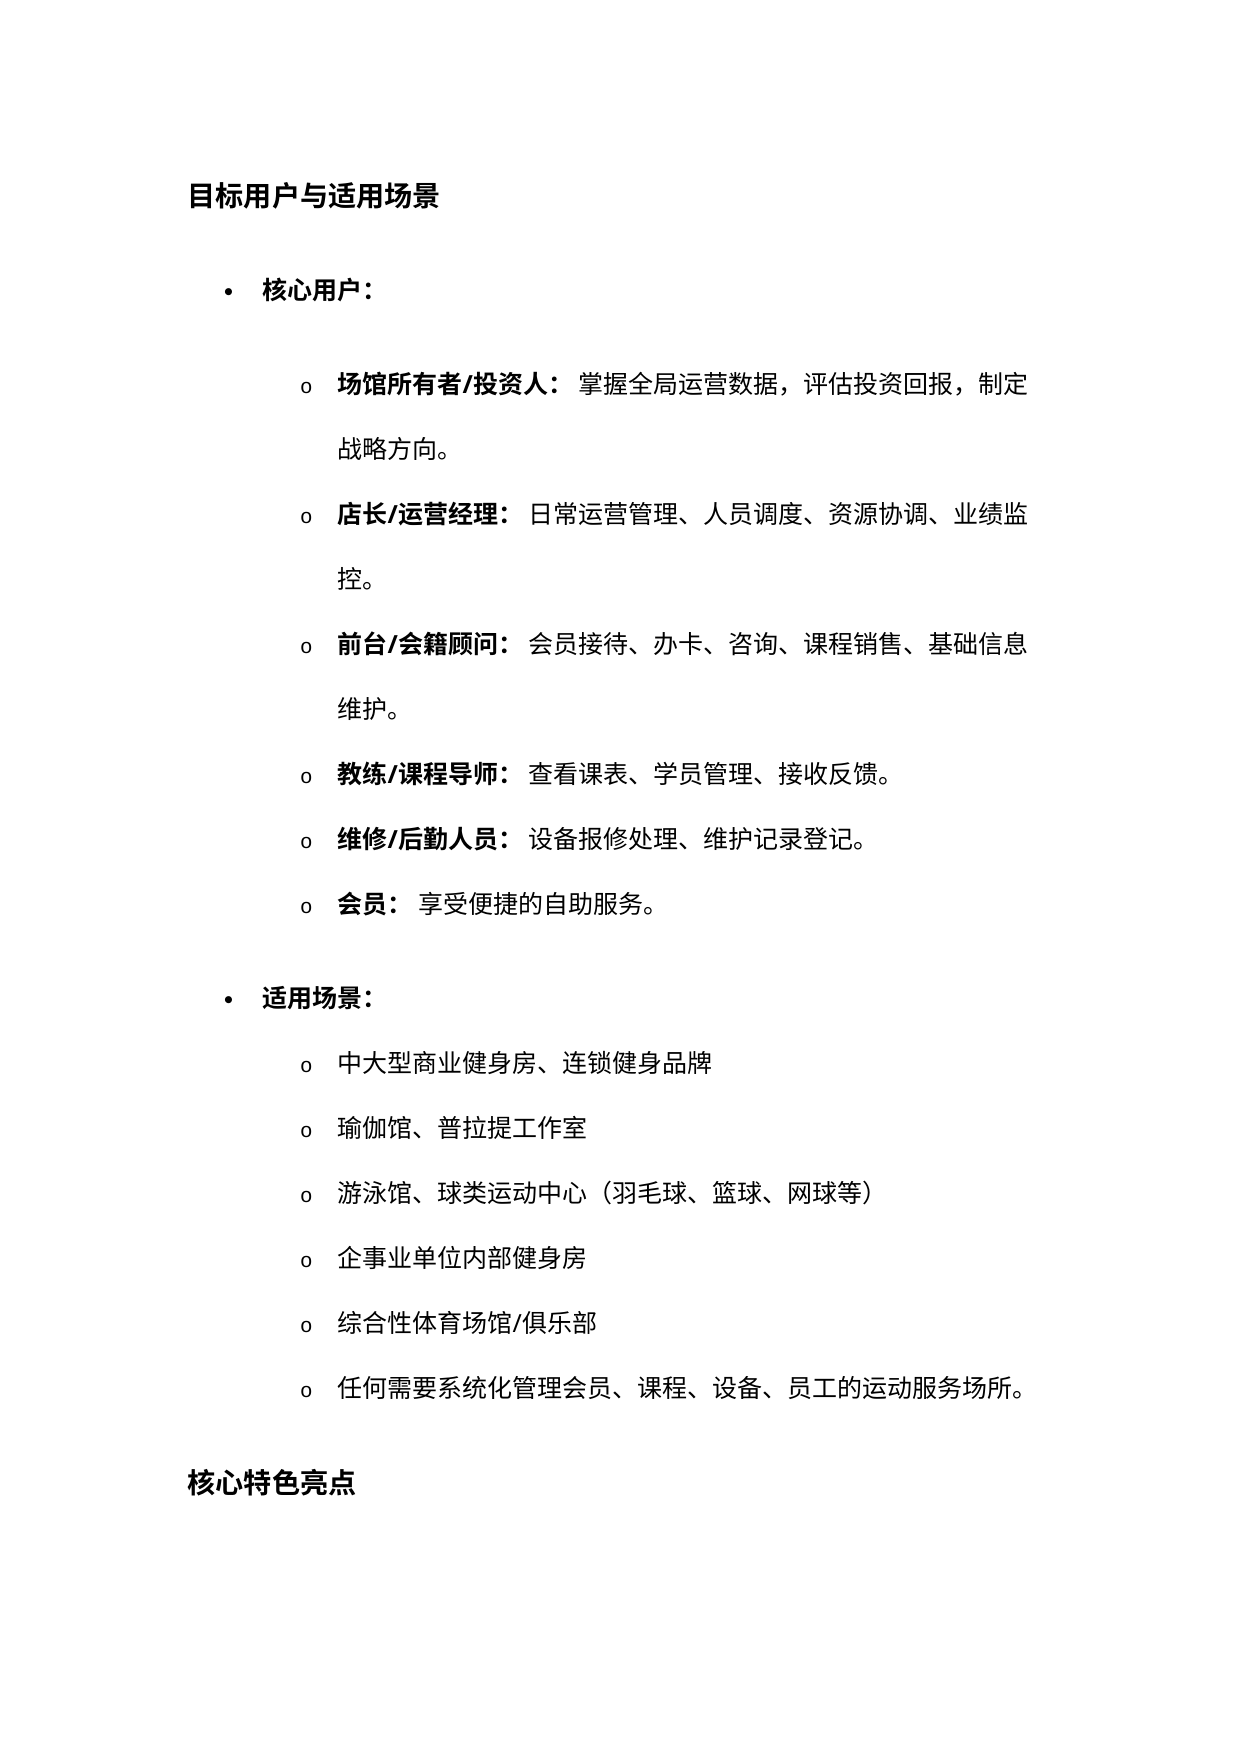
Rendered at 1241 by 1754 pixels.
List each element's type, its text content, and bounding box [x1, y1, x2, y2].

list 教练/课程导师： 查看课表、学员管理、接收反馈。 [300, 740, 1053, 805]
list 场馆所有者/投资人： 掌握全局运营数据，评估投资回报，制定战略方向。 [300, 350, 1053, 480]
list 综合性体育场馆/俱乐部 [300, 1289, 1053, 1354]
list 核心用户： [225, 256, 1053, 321]
list 适用场景： [225, 964, 1053, 1029]
list 游泳馆、球类运动中心（羽毛球、篮球、网球等） [300, 1159, 1053, 1224]
list 中大型商业健身房、连锁健身品牌 [300, 1029, 1053, 1094]
list 企事业单位内部健身房 [300, 1224, 1053, 1289]
subtitle 核心特色亮点 [187, 1449, 1053, 1514]
list 任何需要系统化管理会员、课程、设备、员工的运动服务场所。 [300, 1354, 1053, 1419]
list 前台/会籍顾问： 会员接待、办卡、咨询、课程销售、基础信息维护。 [300, 610, 1053, 740]
subtitle 目标用户与适用场景 [187, 162, 1053, 227]
list 维修/后勤人员： 设备报修处理、维护记录登记。 [300, 805, 1053, 870]
list 瑜伽馆、普拉提工作室 [300, 1094, 1053, 1159]
list 会员： 享受便捷的自助服务。 [300, 870, 1053, 935]
list 店长/运营经理： 日常运营管理、人员调度、资源协调、业绩监控。 [300, 480, 1053, 610]
